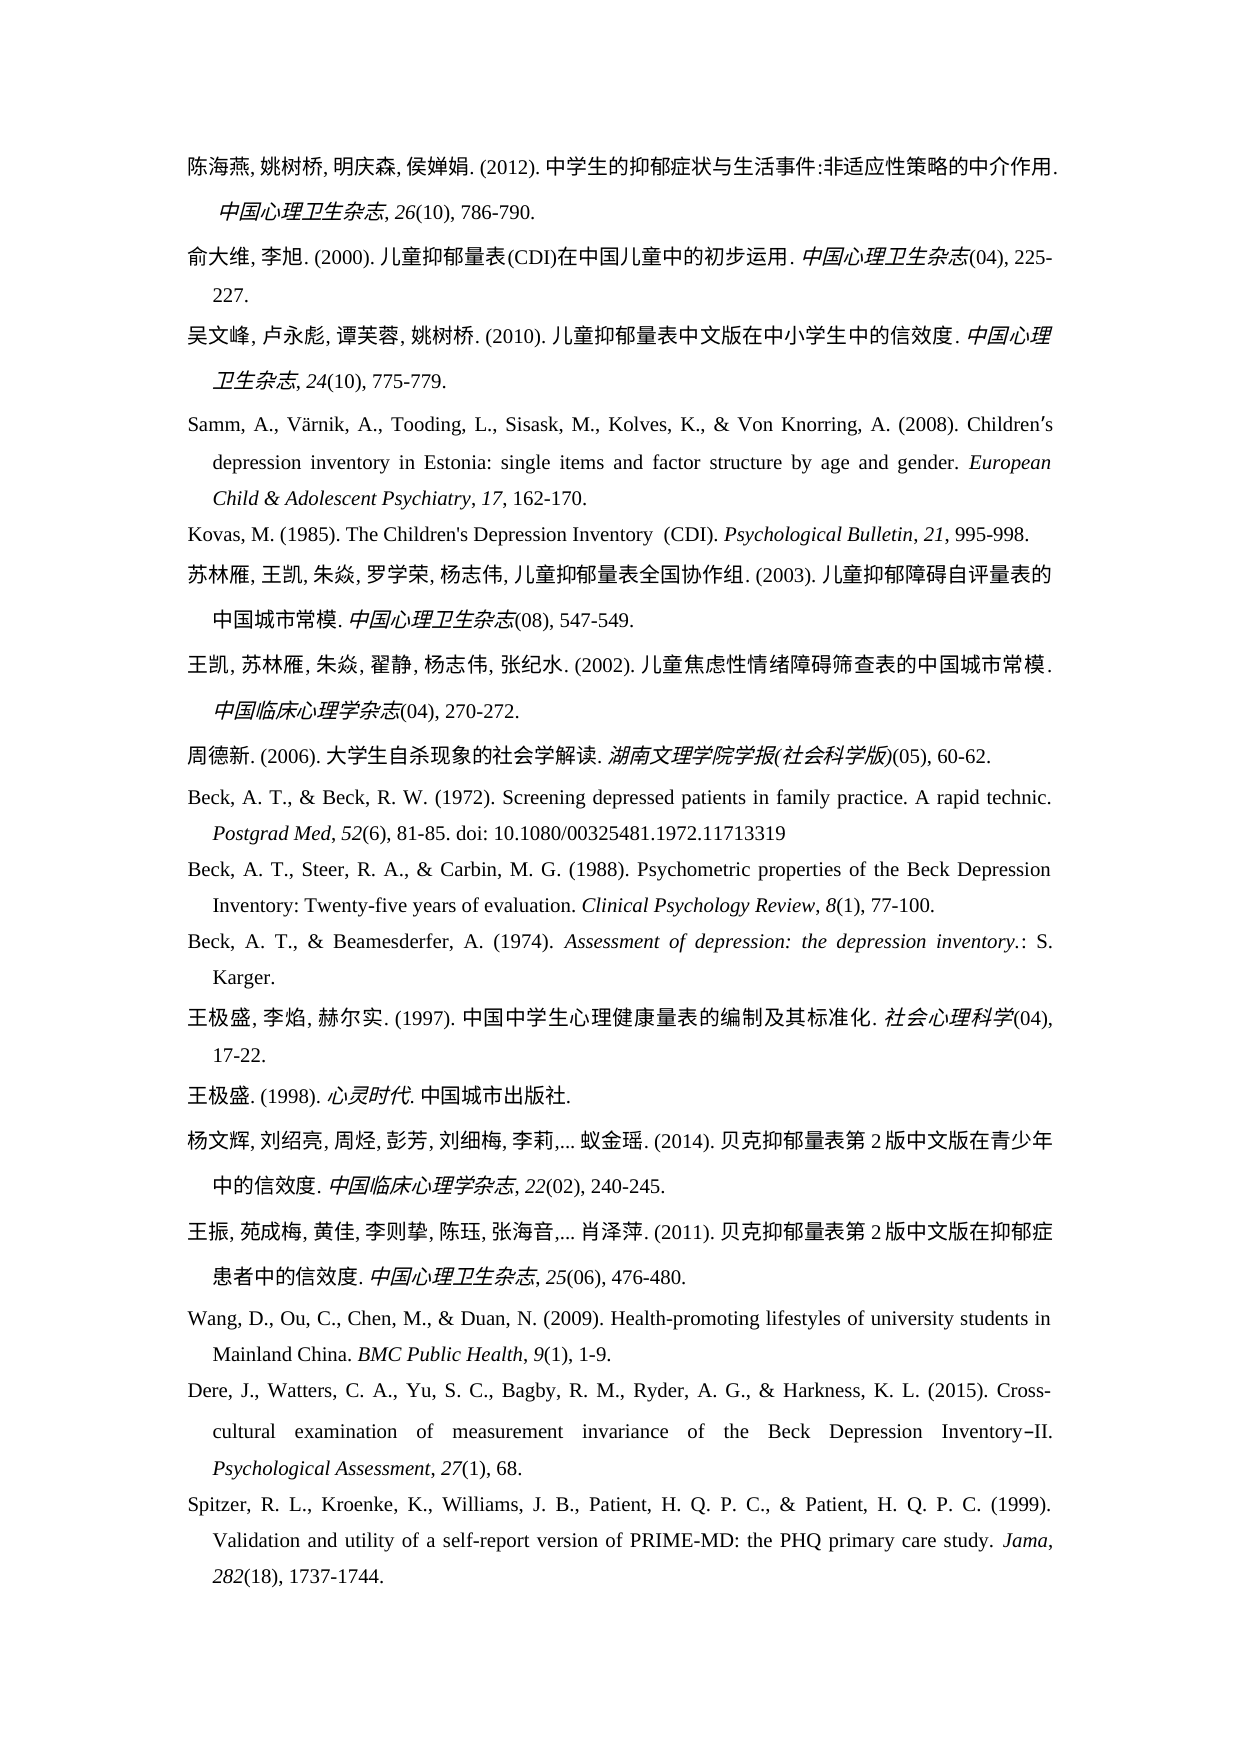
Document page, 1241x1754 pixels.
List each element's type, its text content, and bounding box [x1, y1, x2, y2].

text 王极盛, 李焰, 赫尔实. (1997). 中国中学生心理健康量表的编制及其标准化. 社会心理科学(04), 17-22. [187, 1001, 1053, 1067]
text 陈海燕, 姚树桥, 明庆森, 侯婵娟. (2012). 中学生的抑郁症状与生活事件:非适应性策略的中介作用. 中国心理卫生杂志, 26(10), 786-790. [187, 150, 1053, 226]
text Beck, A. T., Steer, R. A., & Carbin, M. G. (1988). Psychometric properties of the Beck Depression Inventory: Twenty-five years of evaluation. Clinical Psychology Review, 8(1), 77-100. [187, 857, 1053, 917]
text Samm, A., Värnik, A., Tooding, L., Sisask, M., Kolves, K., & Von Knorring, A. (2008). Children’s depression inventory in Estonia: single items and factor structure by age and gender. European Child & Adolescent Psychiatry, 17, 162-170. [187, 409, 1053, 510]
text 周德新. (2006). 大学生自杀现象的社会学解读. 湖南文理学院学报(社会科学版)(05), 60-62. [187, 739, 1053, 769]
text 吴文峰, 卢永彪, 谭芙蓉, 姚树桥. (2010). 儿童抑郁量表中文版在中小学生中的信效度. 中国心理卫生杂志, 24(10), 775-779. [187, 319, 1053, 394]
text Spitzer, R. L., Kroenke, K., Williams, J. B., Patient, H. Q. P. C., & Patient, H. Q. P. C. (1999). Validation and utility of a self-report version of PRIME-MD: the PHQ primary care study. Jama, 282(18), 1737-1744. [187, 1492, 1053, 1588]
text Wang, D., Ou, C., Chen, M., & Duan, N. (2009). Health-promoting lifestyles of university students in Mainland China. BMC Public Health, 9(1), 1-9. [187, 1306, 1053, 1366]
text 王极盛. (1998). 心灵时代. 中国城市出版社. [187, 1079, 1053, 1109]
text Beck, A. T., & Beck, R. W. (1972). Screening depressed patients in family practice. A rapid technic. Postgrad Med, 52(6), 81-85. doi: 10.1080/00325481.1972.11713319 [187, 784, 1053, 845]
text 俞大维, 李旭. (2000). 儿童抑郁量表(CDI)在中国儿童中的初步运用. 中国心理卫生杂志(04), 225-227. [187, 241, 1053, 307]
text 王凯, 苏林雁, 朱焱, 翟静, 杨志伟, 张纪水. (2002). 儿童焦虑性情绪障碍筛查表的中国城市常模. 中国临床心理学杂志(04), 270-272. [187, 649, 1053, 724]
text Kovas, M. (1985). The Children's Depression Inventory (CDI). Psychological Bulletin, 21, 995-998. [187, 522, 1053, 546]
text 苏林雁, 王凯, 朱焱, 罗学荣, 杨志伟, 儿童抑郁量表全国协作组. (2003). 儿童抑郁障碍自评量表的中国城市常模. 中国心理卫生杂志(08), 547-549. [187, 558, 1053, 633]
text Dere, J., Watters, C. A., Yu, S. C., Bagby, R. M., Ryder, A. G., & Harkness, K. L. (2015). Cross-cultural examination of measurement invariance of the Beck Depression Inventory–II. Psychological Assessment, 27(1), 68. [187, 1378, 1053, 1480]
text Beck, A. T., & Beamesderfer, A. (1974). Assessment of depression: the depression inventory.: S. Karger. [187, 929, 1053, 989]
text 王振, 苑成梅, 黄佳, 李则挚, 陈珏, 张海音,... 肖泽萍. (2011). 贝克抑郁量表第2版中文版在抑郁症患者中的信效度. 中国心理卫生杂志, 25(06), 476-480. [187, 1215, 1053, 1291]
text 杨文辉, 刘绍亮, 周烃, 彭芳, 刘细梅, 李莉,... 蚁金瑶. (2014). 贝克抑郁量表第2版中文版在青少年中的信效度. 中国临床心理学杂志, 22(02), 240-245. [187, 1124, 1053, 1200]
